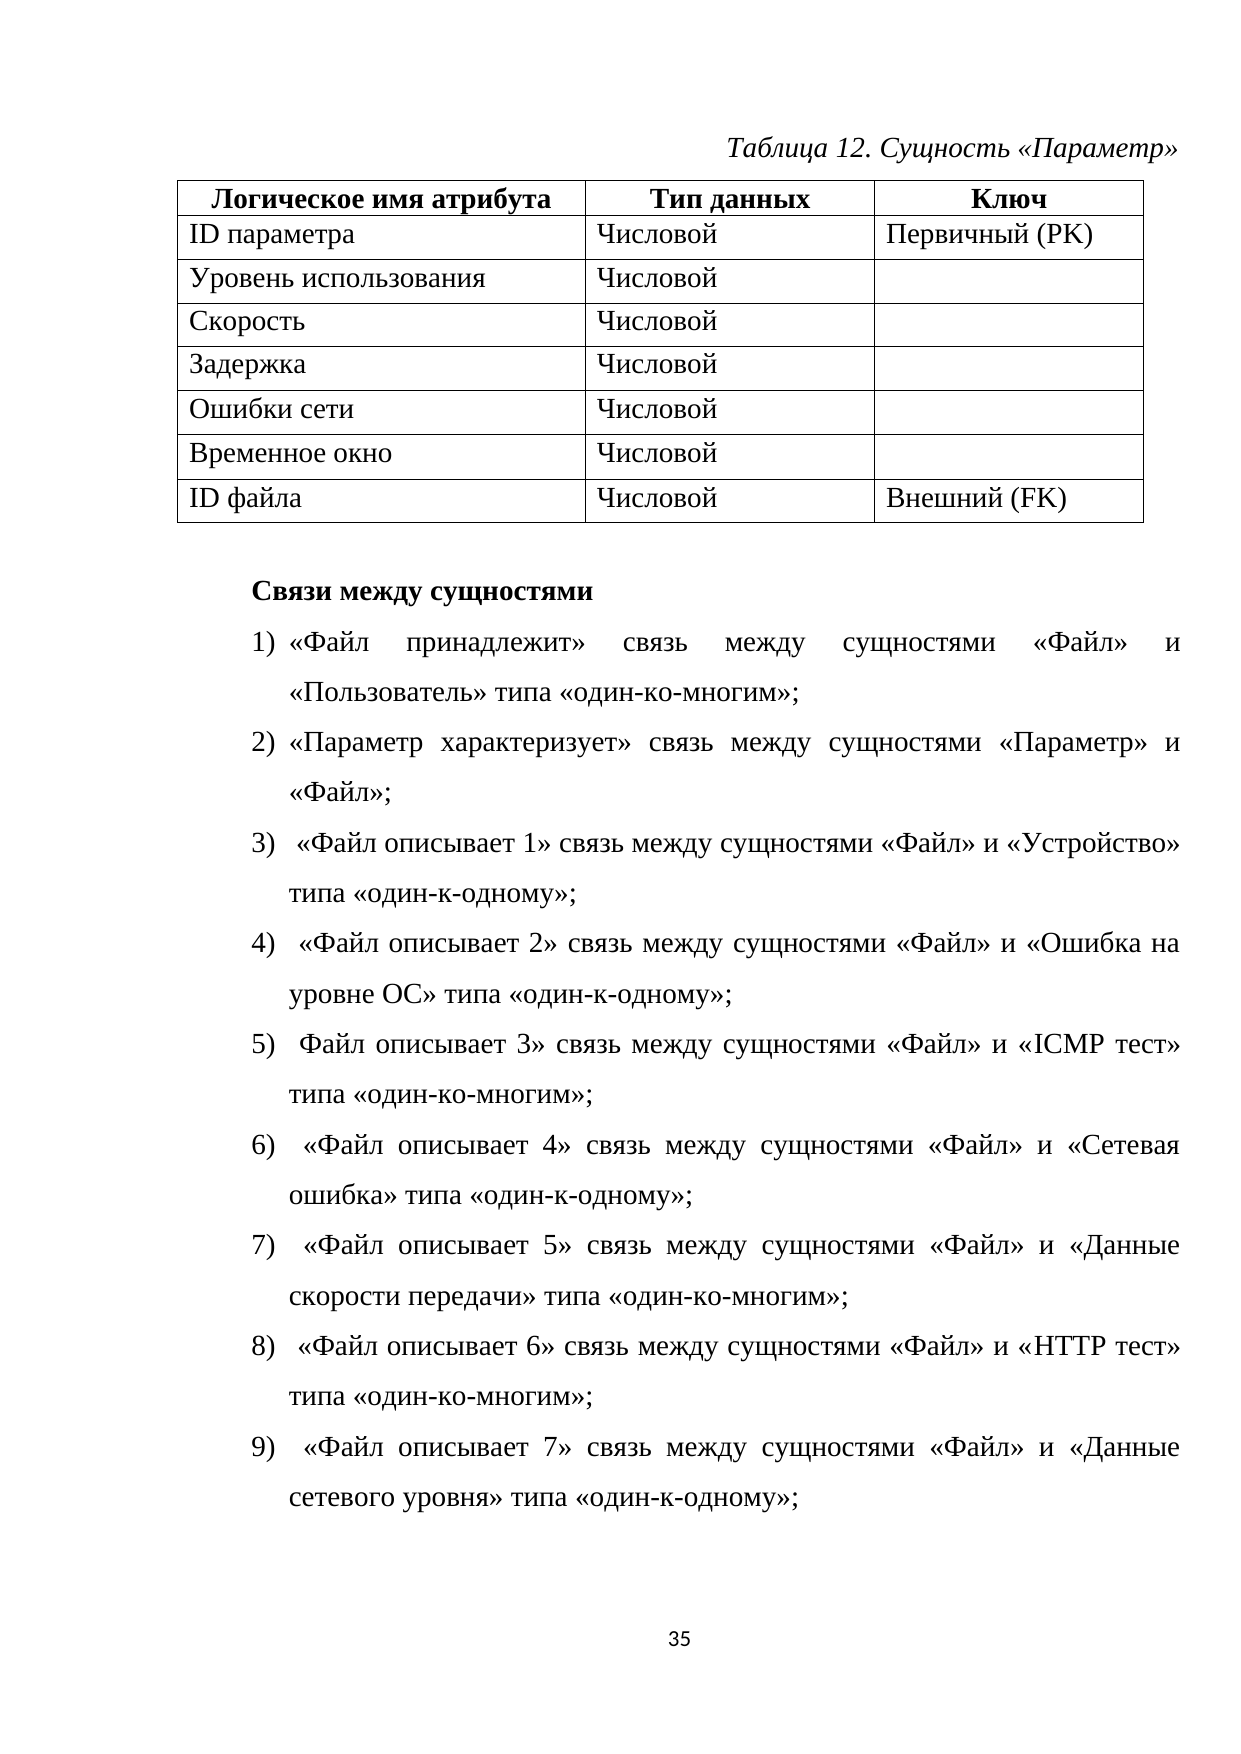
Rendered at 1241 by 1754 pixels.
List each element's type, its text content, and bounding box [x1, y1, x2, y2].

table_cell Уровень использования [178, 260, 585, 302]
table_cell [875, 304, 1143, 346]
table_cell Первичный (PK) [875, 216, 1143, 259]
table_cell ID параметра [178, 216, 585, 259]
table_cell Числовой [586, 480, 874, 522]
list «Файл описывает 4» связь между сущностями «Файл» и «Сетевая ошибка» типа «один-к-одному»; [251, 1127, 1181, 1211]
list «Файл описывает 7» связь между сущностями «Файл» и «Данные сетевого уровня» типа «один-к-одному»; [251, 1429, 1181, 1512]
table_cell Ошибки сети [178, 391, 585, 434]
table_cell [875, 435, 1143, 479]
list «Файл описывает 1» связь между сущностями «Файл» и «Устройство» типа «один-к-одному»; [251, 825, 1181, 909]
table_cell ID файла [178, 480, 585, 522]
table_cell Временное окно [178, 435, 585, 479]
table_cell Числовой [586, 304, 874, 346]
table_cell Числовой [586, 347, 874, 390]
table_header Ключ [875, 181, 1143, 215]
table_cell Числовой [586, 260, 874, 302]
table_cell Внешний (FK) [875, 480, 1143, 522]
list «Файл описывает 5» связь между сущностями «Файл» и «Данные скорости передачи» типа «один-ко-многим»; [251, 1227, 1181, 1311]
table_cell Числовой [586, 391, 874, 434]
table_cell [875, 260, 1143, 302]
table_cell [875, 391, 1143, 434]
table_cell Скорость [178, 304, 585, 346]
list «Файл описывает 2» связь между сущностями «Файл» и «Ошибка на уровне ОС» типа «один-к-одному»; [251, 926, 1181, 1009]
list «Файл принадлежит» связь между сущностями «Файл» и «Пользователь» типа «один-ко-многим»; [251, 624, 1181, 707]
table_header Тип данных [586, 181, 874, 215]
table_cell Задержка [178, 347, 585, 390]
list «Параметр характеризует» связь между сущностями «Параметр» и «Файл»; [251, 724, 1181, 808]
list Файл описывает 3» связь между сущностями «Файл» и «ICMP тест» типа «один-ко-многим»; [251, 1026, 1181, 1110]
table_cell Числовой [586, 216, 874, 259]
text Таблица 12. Сущность «Параметр» [177, 130, 1181, 163]
list «Файл описывает 6» связь между сущностями «Файл» и «HTTP тест» типа «один-ко-многим»; [251, 1328, 1181, 1412]
text Связи между сущностями [177, 573, 1181, 607]
table_cell [875, 347, 1143, 390]
table_cell Числовой [586, 435, 874, 479]
table_header Логическое имя атрибута [178, 181, 585, 215]
